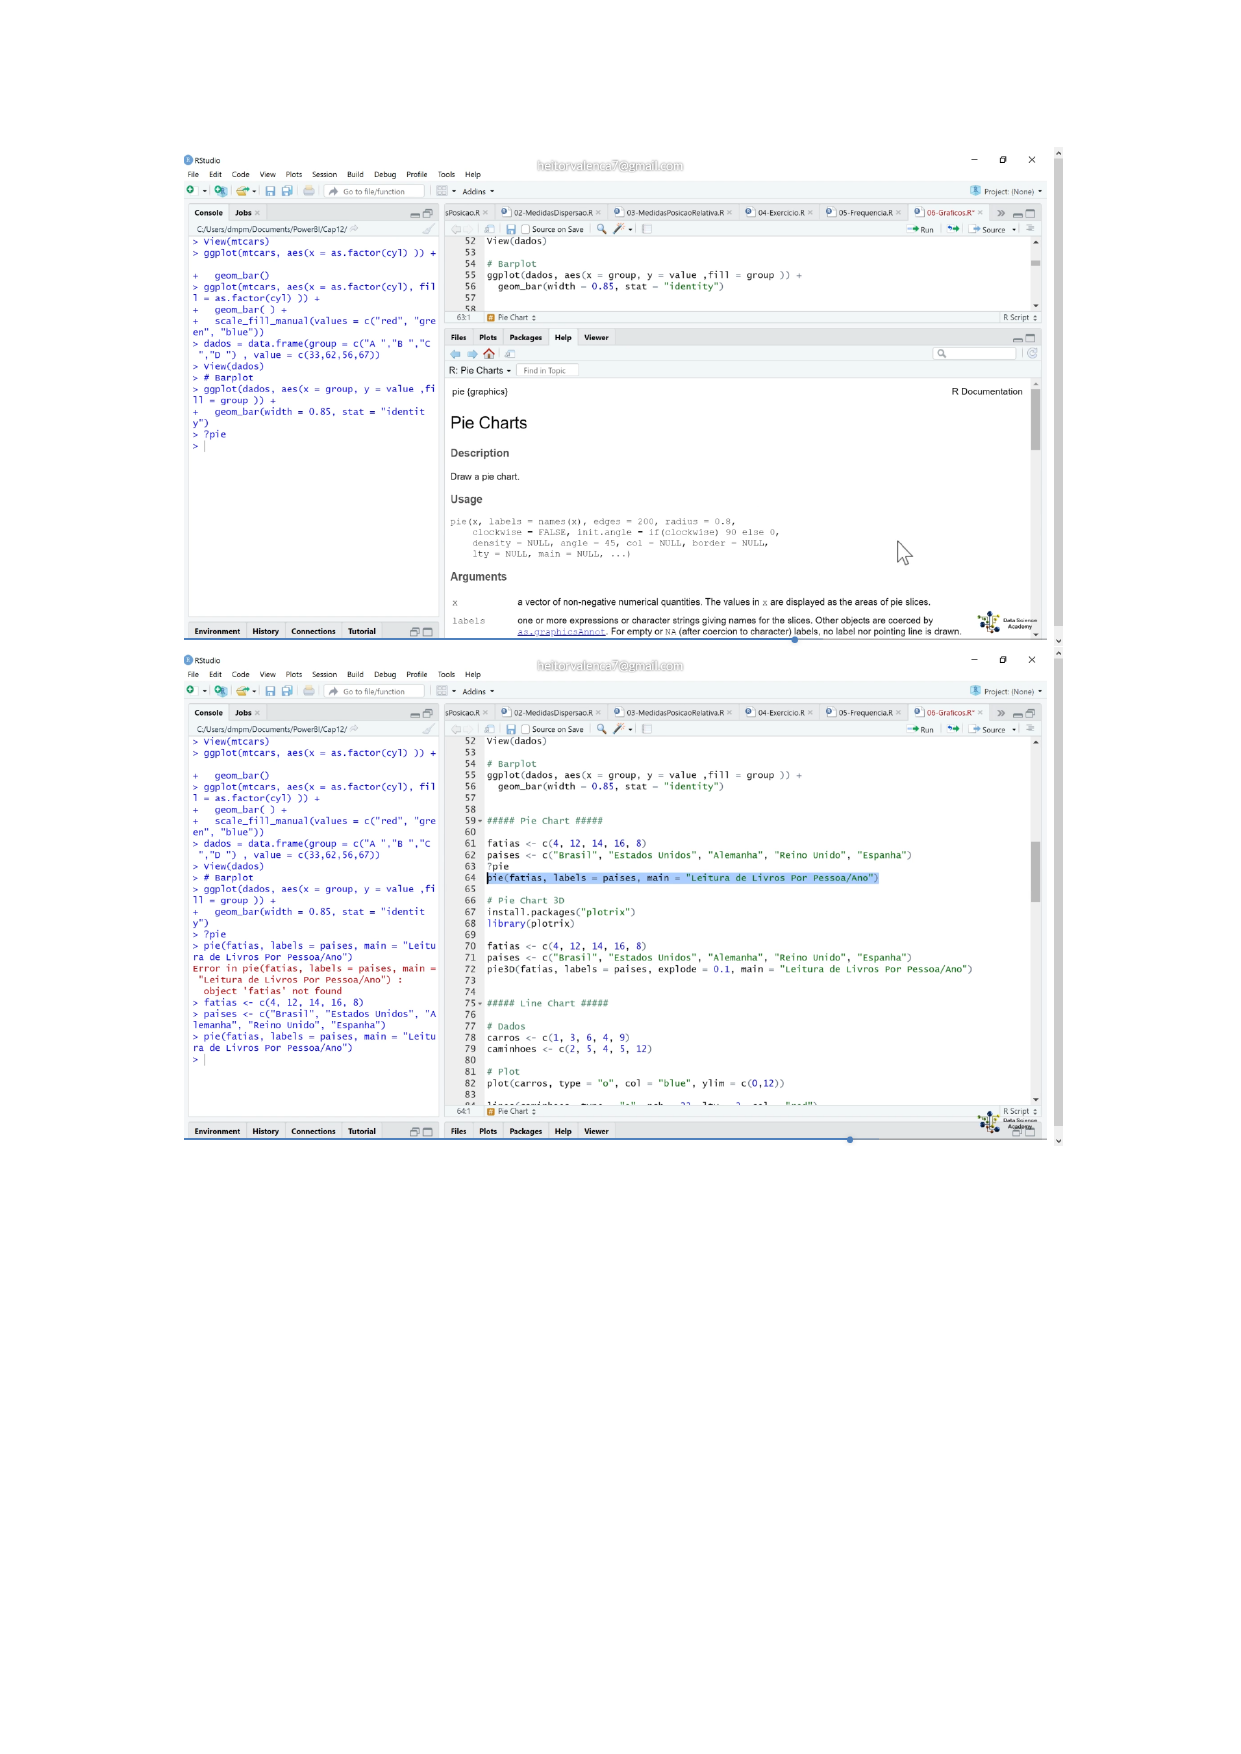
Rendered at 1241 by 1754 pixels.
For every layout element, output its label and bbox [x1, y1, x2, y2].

picture [177, 147, 1063, 646]
picture [177, 647, 1063, 1146]
